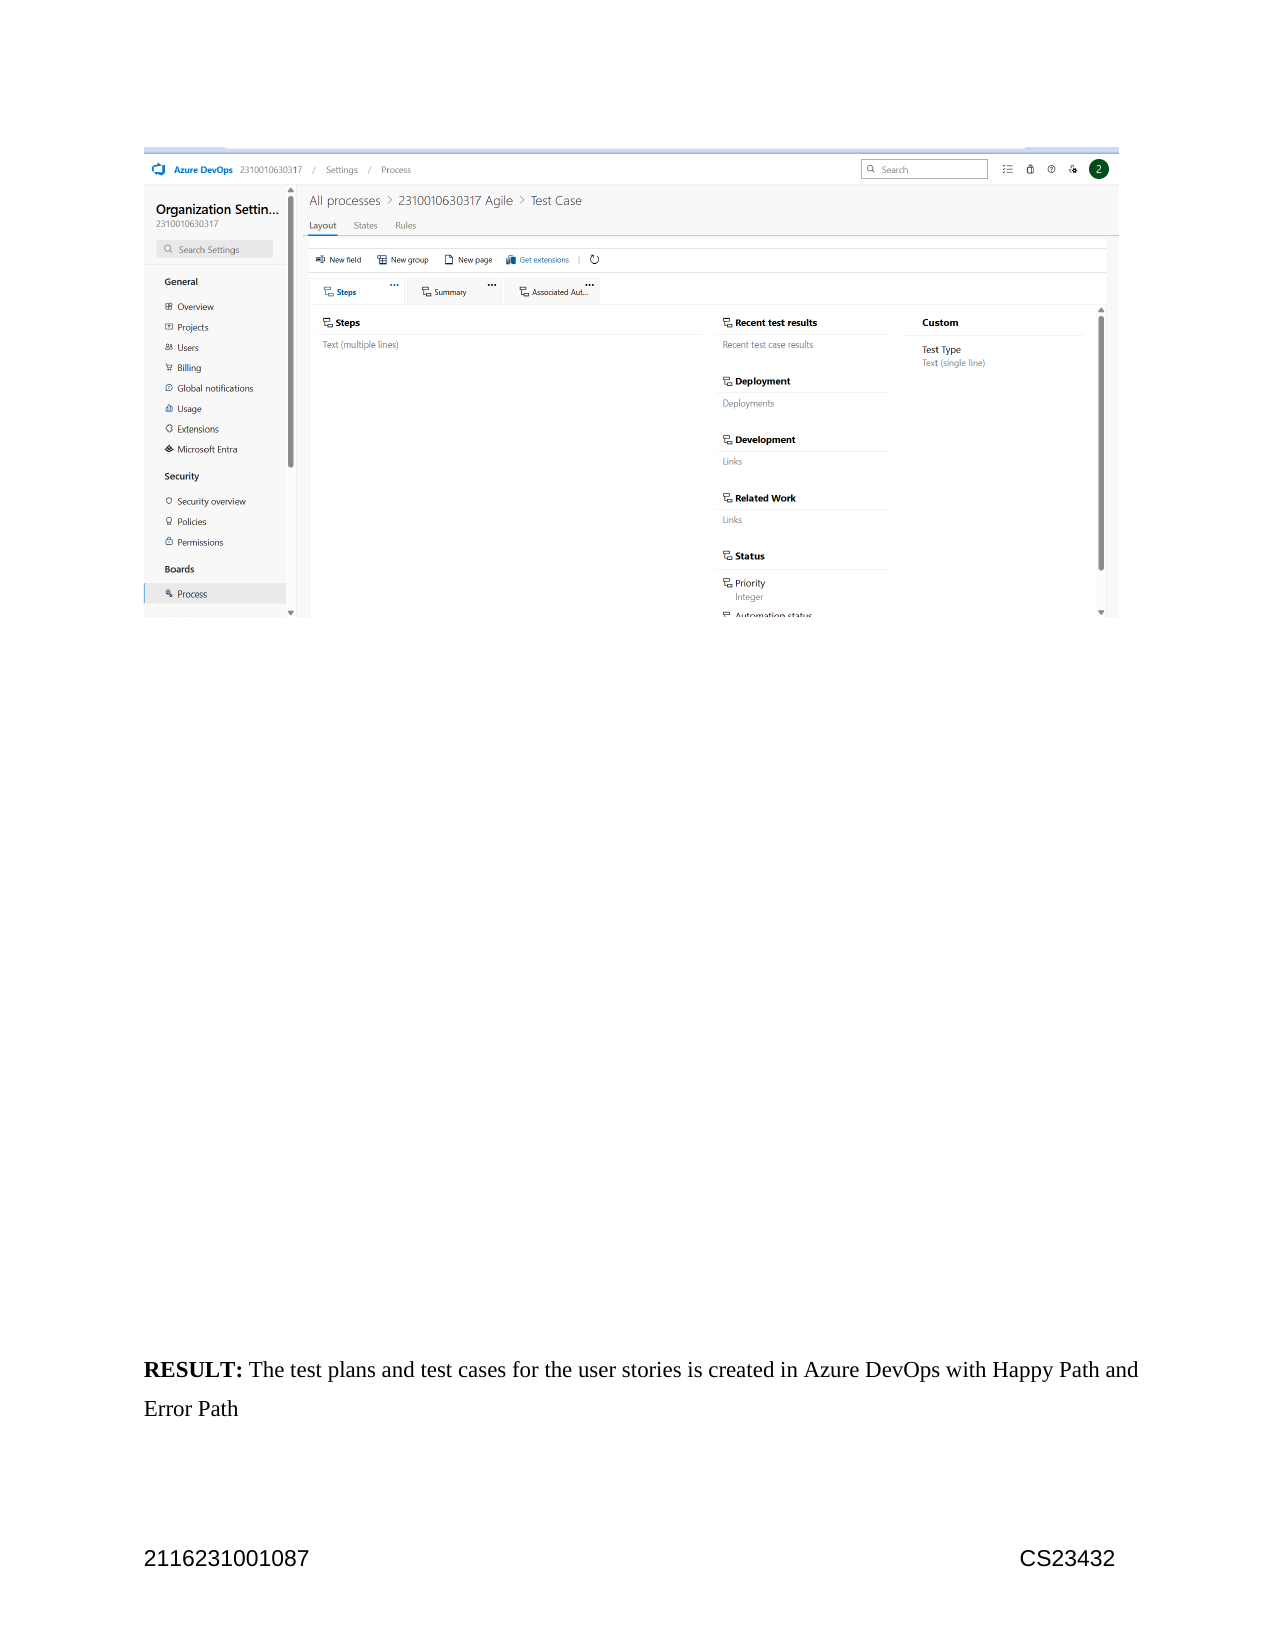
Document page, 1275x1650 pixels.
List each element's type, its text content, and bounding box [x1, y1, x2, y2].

text RESULT: The test plans and test cases for the user stories is created in Azure DevOps with Happy Path and Error Path [144, 1356, 1142, 1422]
picture [143, 147, 1119, 617]
